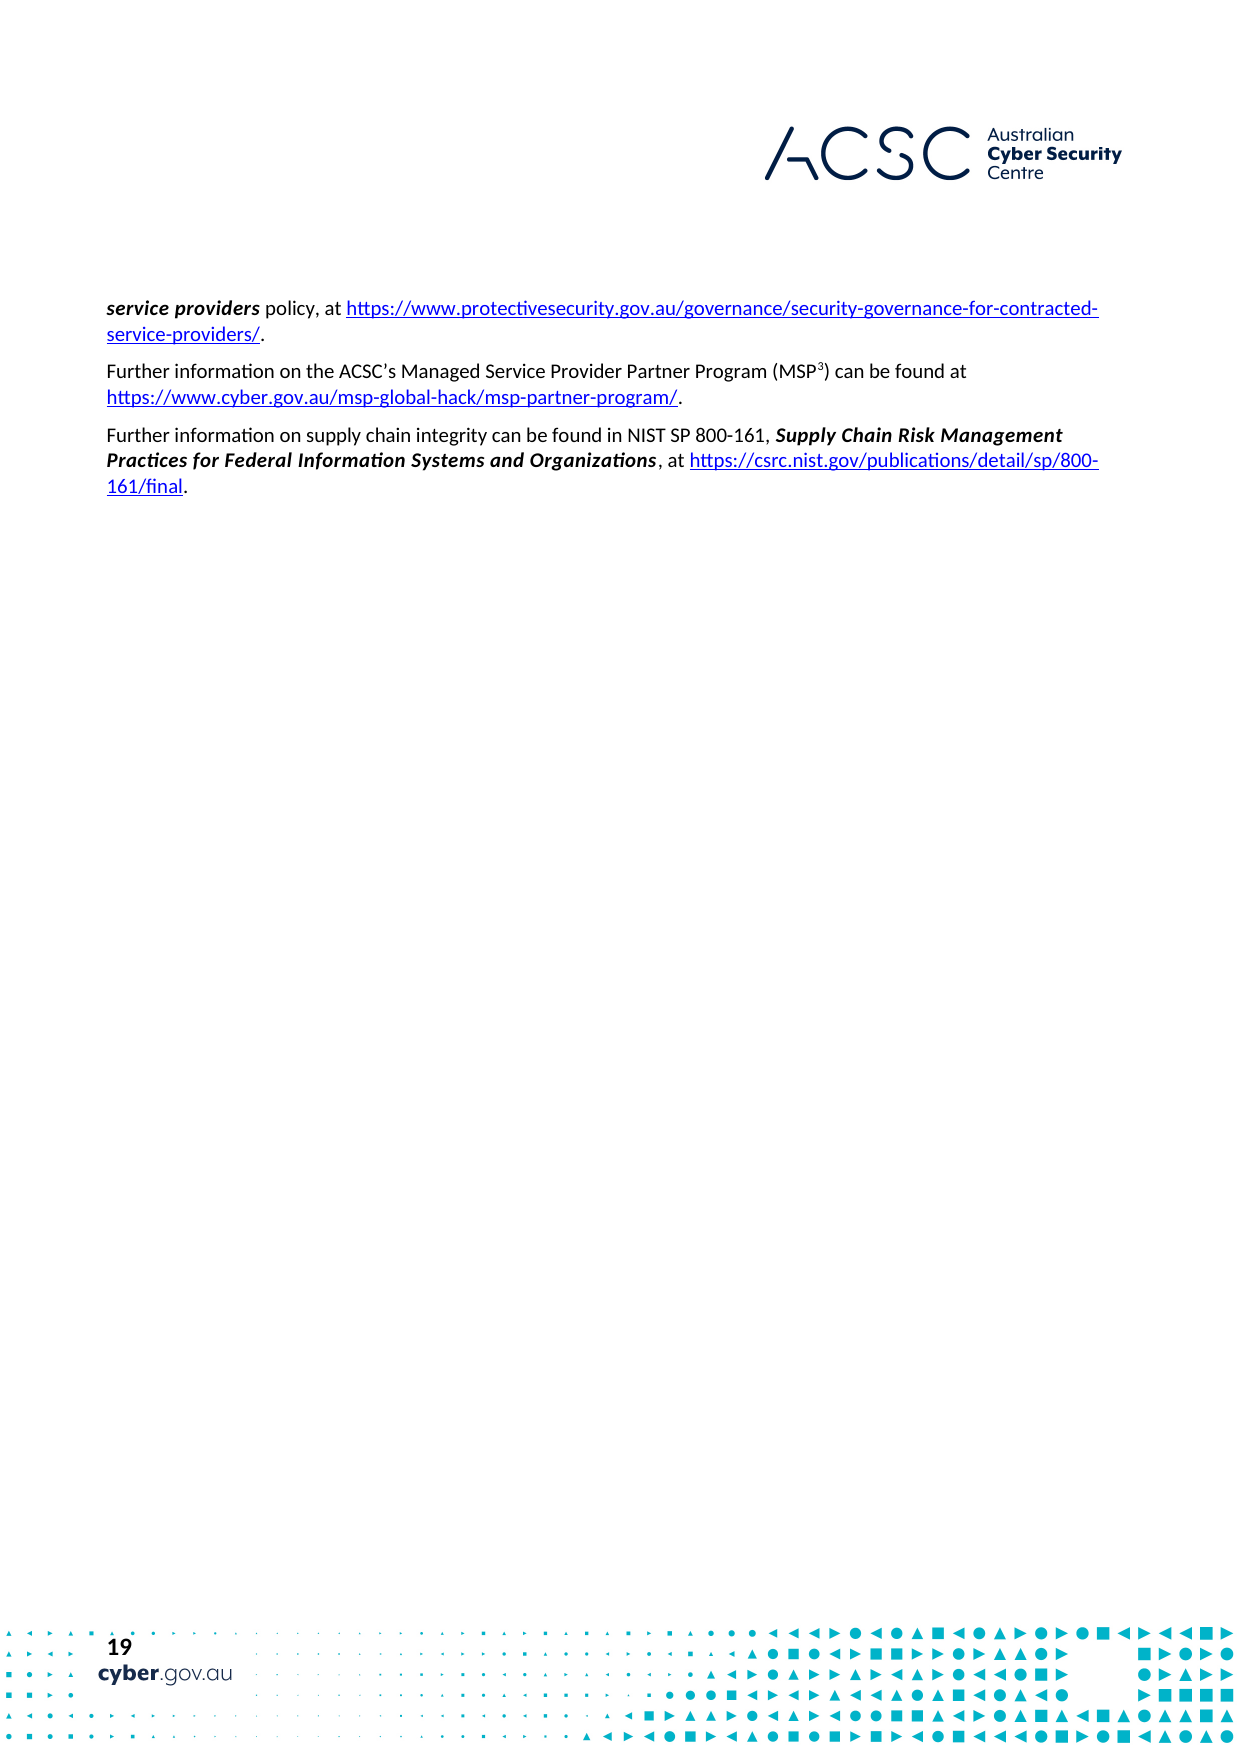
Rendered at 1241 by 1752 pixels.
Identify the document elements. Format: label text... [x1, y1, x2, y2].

text Further information on supply chain integrity can be found in NIST SP 800-161, Supply Chain Risk Management Practices for Federal Information Systems and Organizations, at https://csrc.nist.gov/publications/detail/sp/800-161/final. [106, 422, 1122, 498]
picture [0, 1624, 1237, 1747]
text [106, 295, 1122, 346]
picture [0, 0, 1240, 317]
text Further information on the ACSC’s Managed Service Provider Partner Program (MSP3) can be found at https://www.cyber.gov.au/msp-global-hack/msp-partner-program/. [106, 359, 1122, 409]
